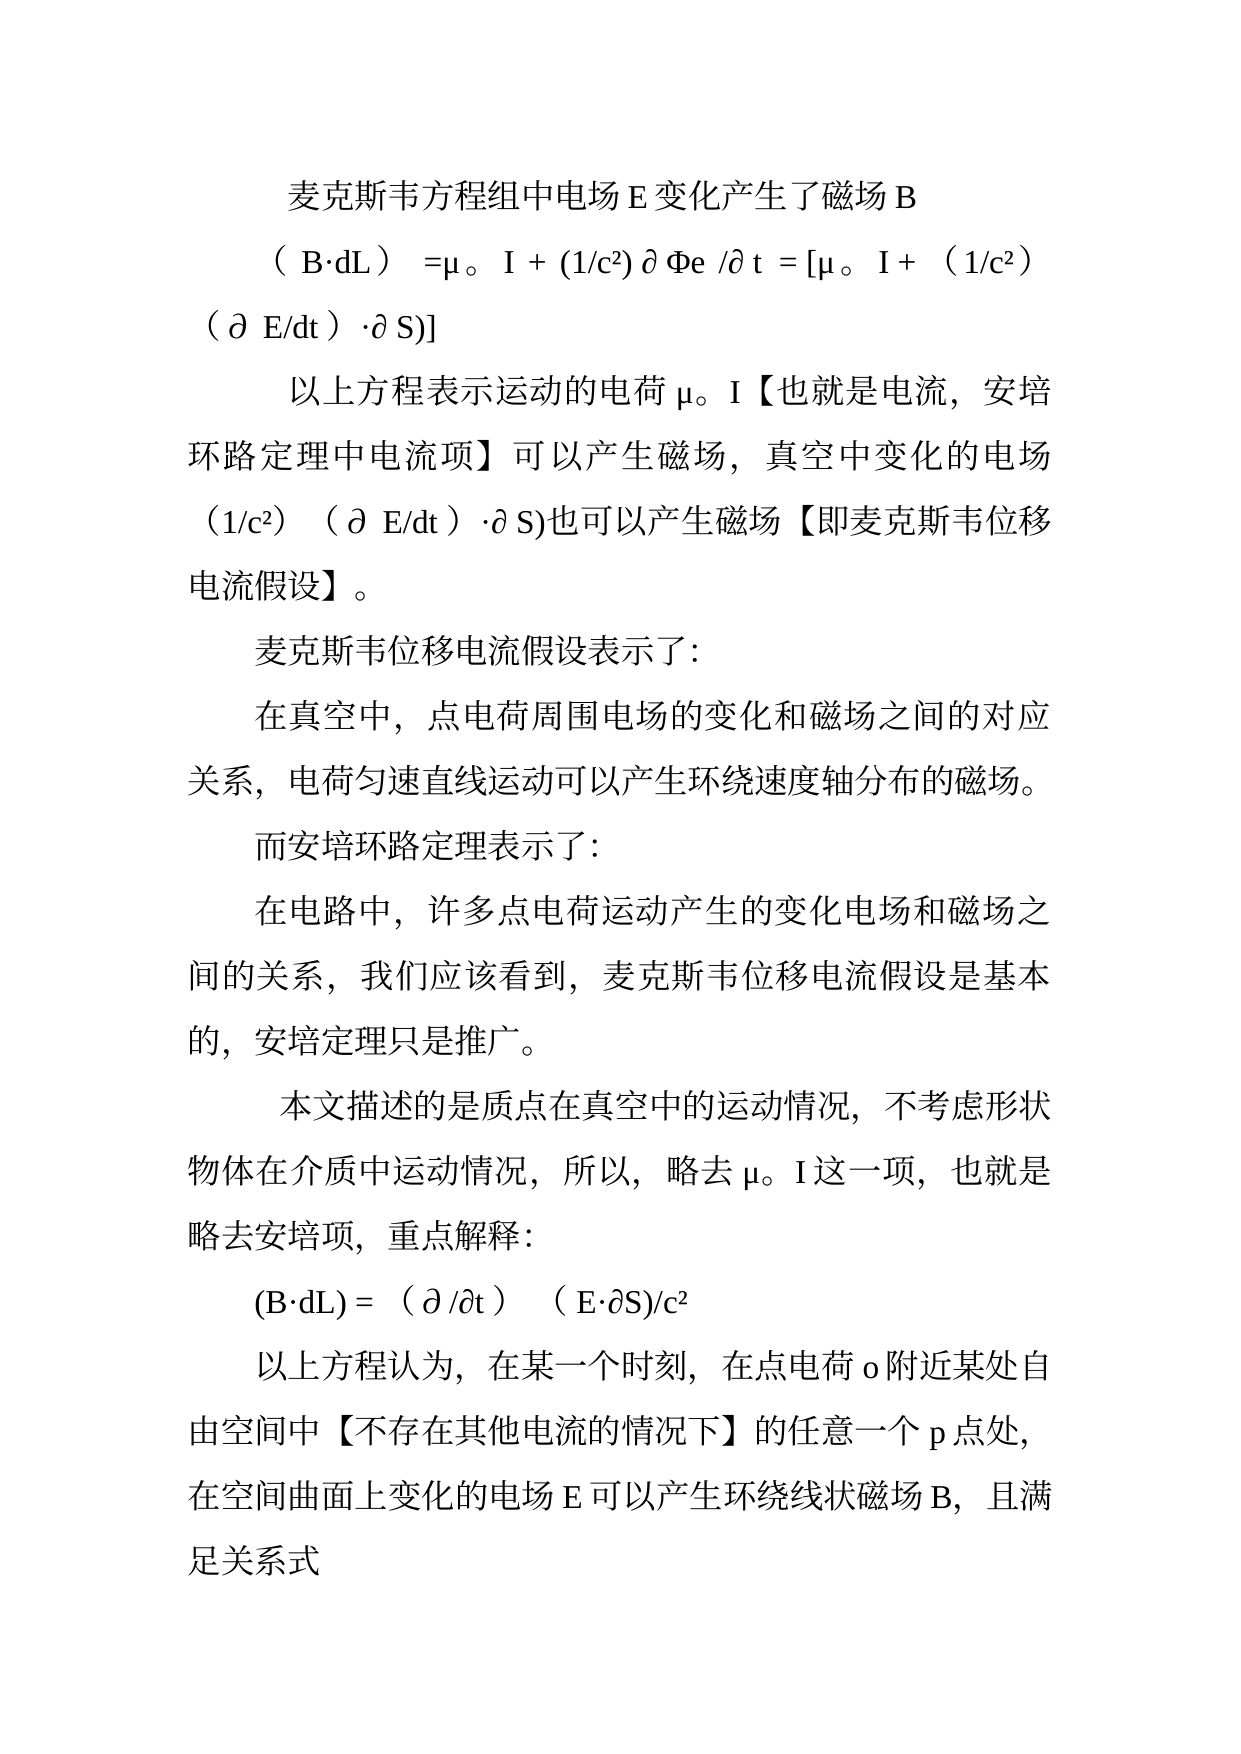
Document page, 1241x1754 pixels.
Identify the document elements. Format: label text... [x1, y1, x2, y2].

text 在电路中，许多点电荷运动产生的变化电场和磁场之间的关系，我们应该看到，麦克斯韦位移电流假设是基本的，安培定理只是推广。 [187, 877, 1053, 1072]
text (B·dL) = （∂/∂t ） （ E·∂S)/c² [187, 1267, 1053, 1332]
text 以上方程表示运动的电荷μ。I【也就是电流，安培环路定理中电流项】可以产生磁场，真空中变化的电场（1/c²）（∂ E/dt ）·∂ S)也可以产生磁场【即麦克斯韦位移电流假设】。 [187, 357, 1053, 617]
text 麦克斯韦位移电流假设表示了： [187, 617, 1053, 682]
text （ B·dL） =μ。I + (1/c²) ∂ Φe /∂ t = [μ。I + （1/c²）（∂ E/dt ）·∂ S)] [187, 227, 1053, 357]
text 本文描述的是质点在真空中的运动情况，不考虑形状物体在介质中运动情况，所以，略去μ。I这一项，也就是略去安培项，重点解释： [187, 1072, 1053, 1267]
text 在真空中，点电荷周围电场的变化和磁场之间的对应关系，电荷匀速直线运动可以产生环绕速度轴分布的磁场。 [187, 682, 1053, 812]
text 以上方程认为，在某一个时刻，在点电荷o附近某处自由空间中【不存在其他电流的情况下】的任意一个p点处，在空间曲面上变化的电场E可以产生环绕线状磁场B，且满足关系式 [187, 1332, 1053, 1592]
text 而安培环路定理表示了： [187, 812, 1053, 877]
text 麦克斯韦方程组中电场E变化产生了磁场B [187, 162, 1053, 227]
